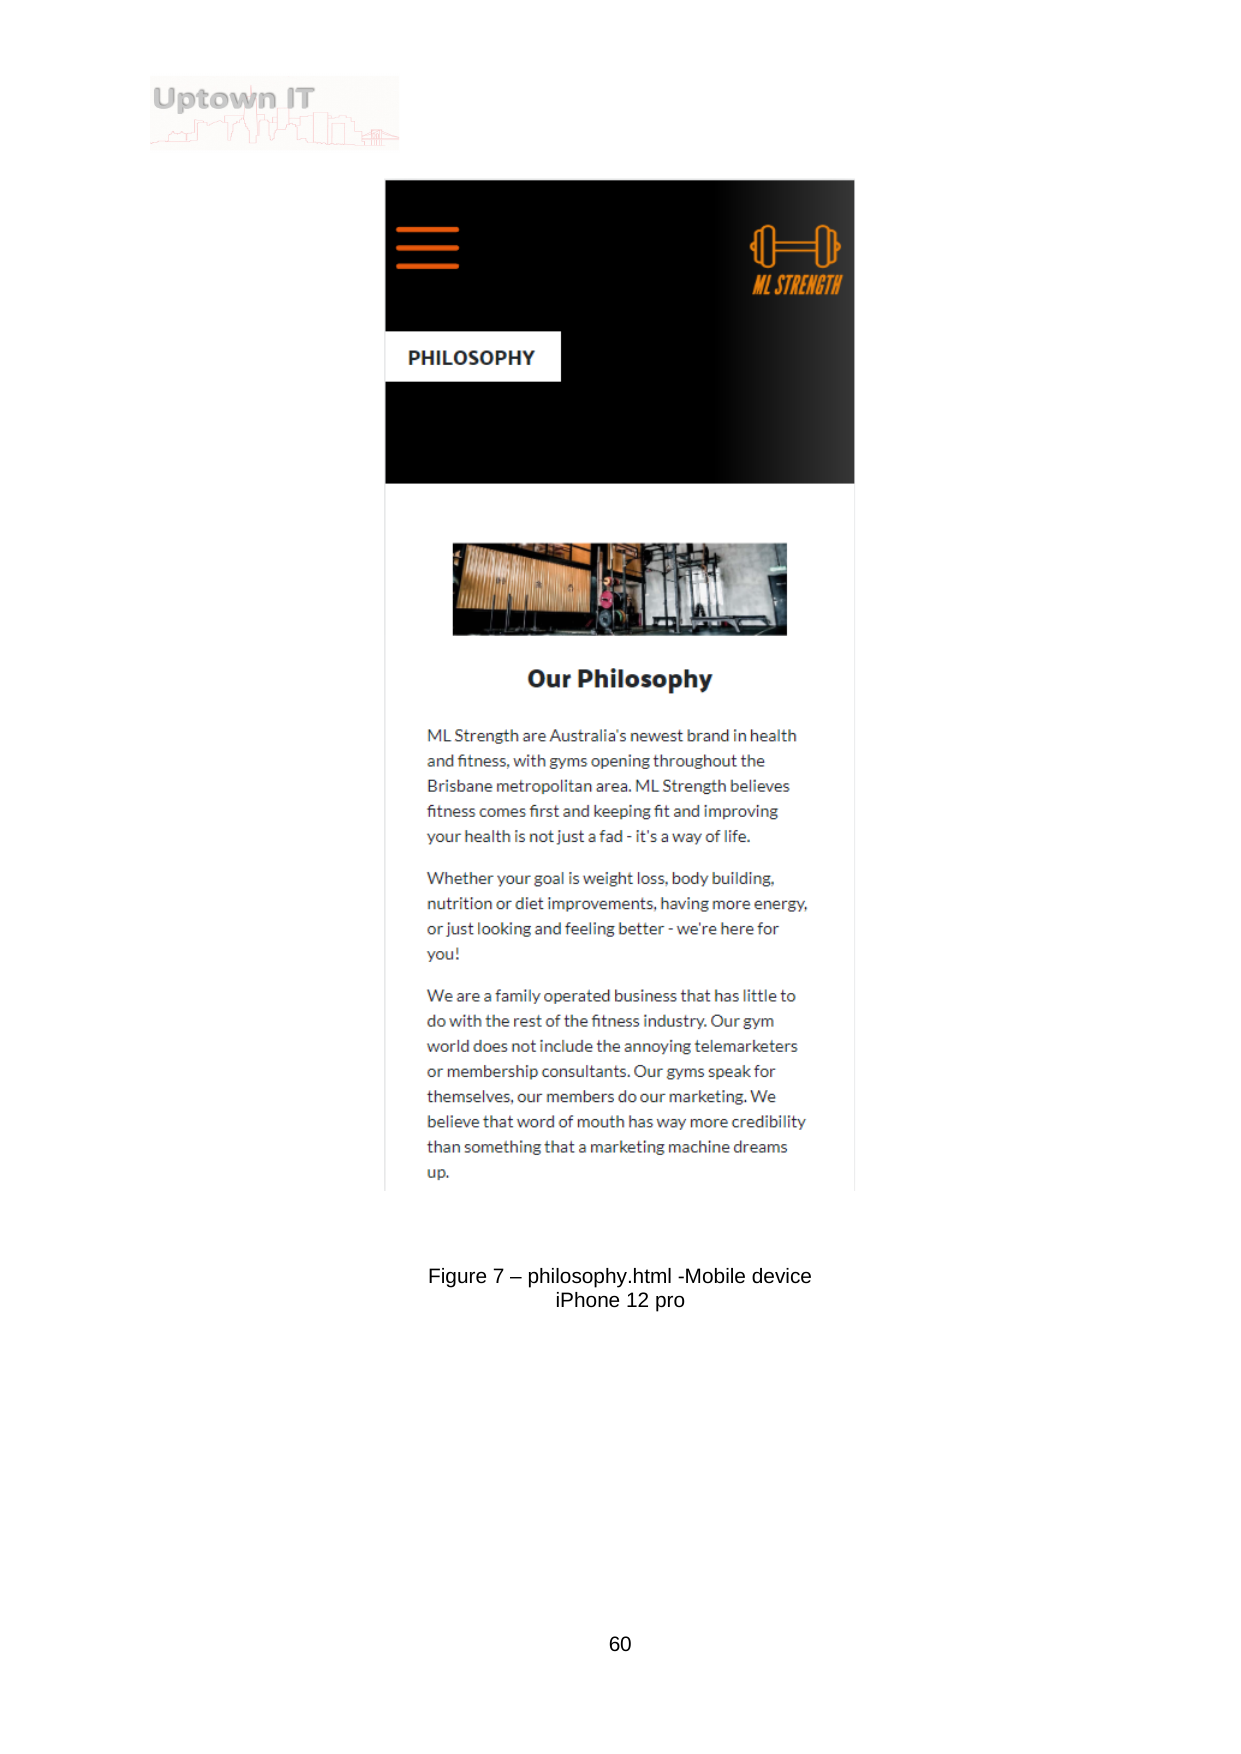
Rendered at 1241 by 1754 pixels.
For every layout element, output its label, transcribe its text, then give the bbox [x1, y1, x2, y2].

picture [150, 73, 400, 153]
picture [382, 178, 854, 1187]
text iPhone 12 pro [150, 1288, 1090, 1312]
text Figure 7 – philosophy.html -Mobile device [150, 1264, 1090, 1288]
